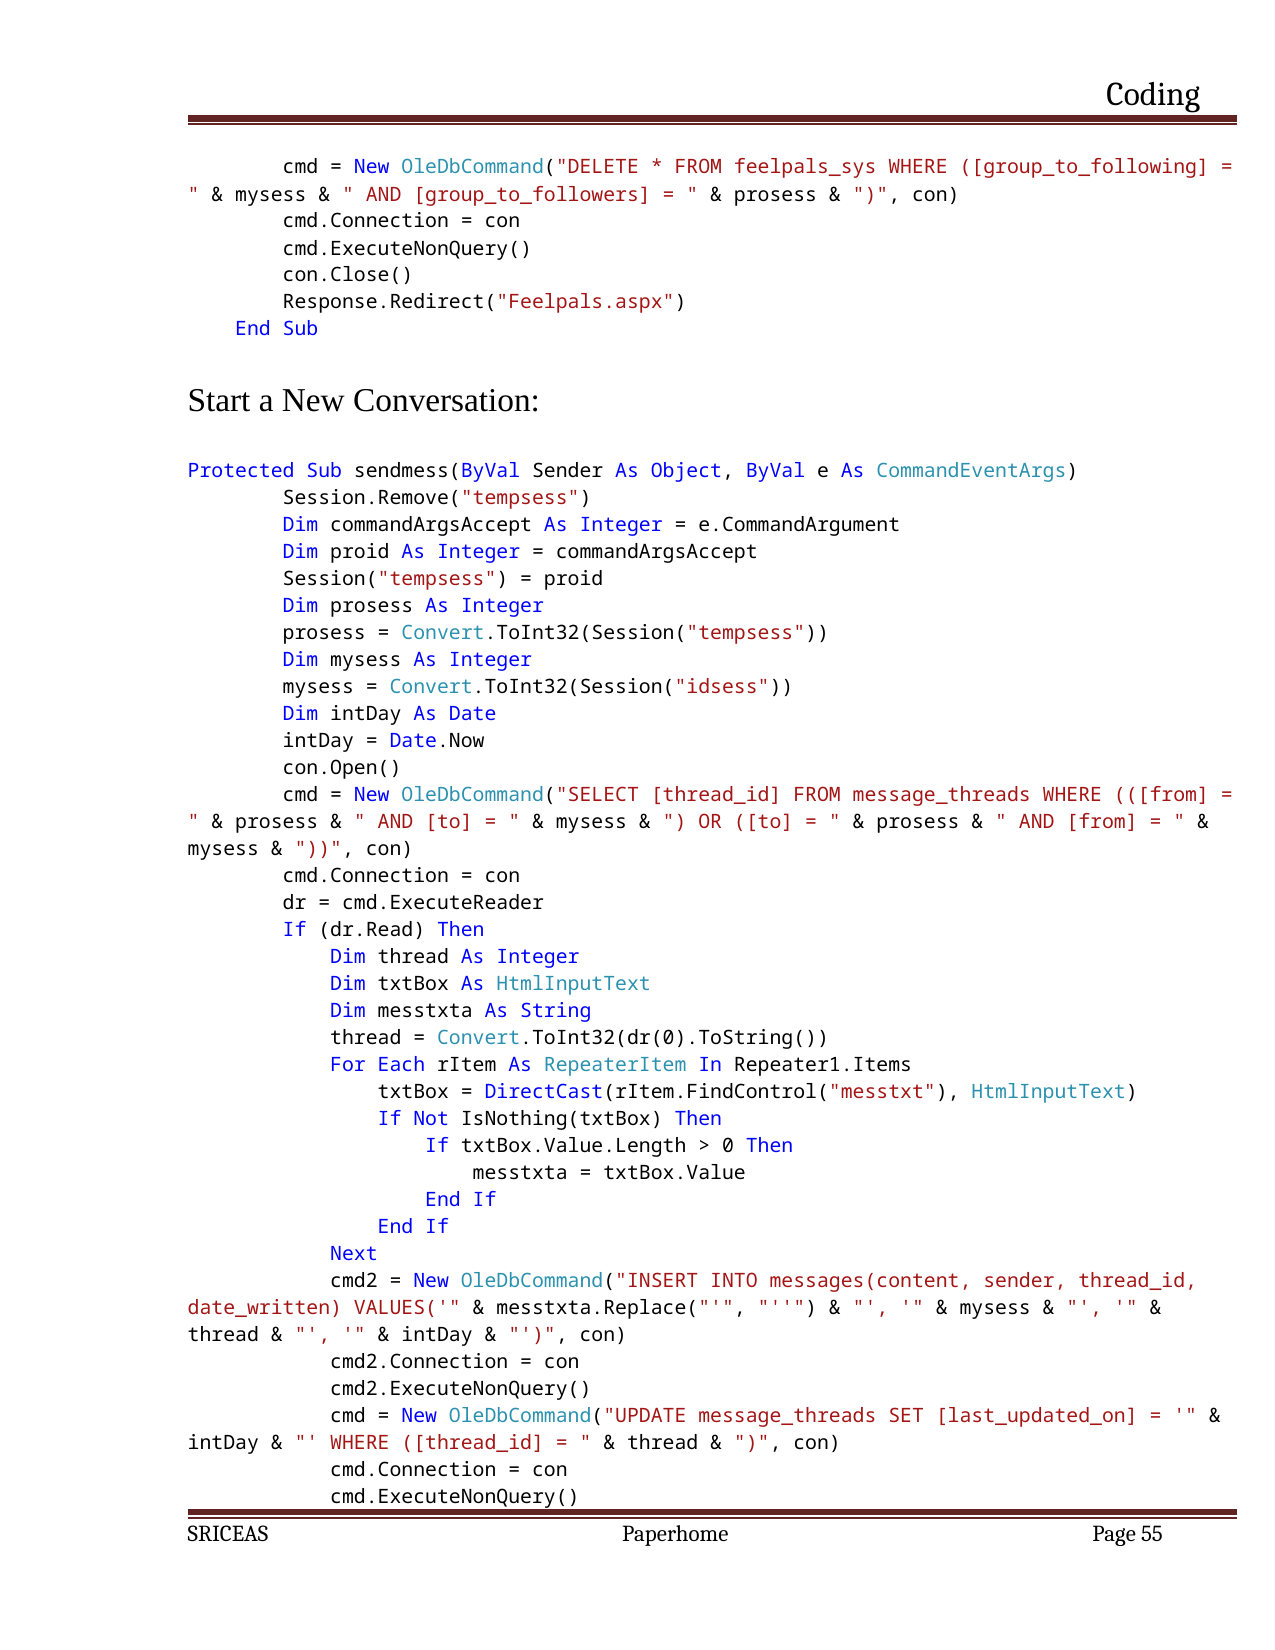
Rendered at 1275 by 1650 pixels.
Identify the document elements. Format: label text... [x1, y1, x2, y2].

text End Sub [187, 315, 1237, 342]
text Dim prosess As Integer [187, 592, 1237, 618]
text Dim thread As Integer [187, 942, 1237, 969]
text cmd.Connection = con [187, 1455, 1237, 1482]
text End If [187, 1212, 1237, 1239]
text Dim proid As Integer = commandArgsAccept [187, 538, 1237, 564]
text Dim mysess As Integer [187, 646, 1237, 672]
text cmd.ExecuteNonQuery() [187, 1482, 1237, 1509]
text If (dr.Read) Then [187, 915, 1237, 942]
text Session("tempsess") = proid [187, 564, 1237, 592]
text con.Open() [187, 753, 1237, 780]
text Start a New Conversation: [187, 380, 1237, 418]
text cmd2.Connection = con [187, 1347, 1237, 1374]
text Dim txtBox As HtmlInputText [187, 969, 1237, 996]
text cmd.ExecuteNonQuery() [187, 234, 1237, 261]
text con.Close() [187, 261, 1237, 288]
text prosess = Convert.ToInt32(Session("tempsess")) [187, 618, 1237, 646]
text Dim messtxta As String [187, 996, 1237, 1023]
text cmd2.ExecuteNonQuery() [187, 1374, 1237, 1401]
text cmd = New OleDbCommand("UPDATE message_threads SET [last_updated_on] = '" & intDay & "' WHERE ([thread_id] = " & thread & ")", con) [187, 1401, 1237, 1455]
text Session.Remove("tempsess") [187, 484, 1237, 511]
text If txtBox.Value.Length > 0 Then [187, 1131, 1237, 1158]
text messtxta = txtBox.Value [187, 1158, 1237, 1185]
text cmd = New OleDbCommand("SELECT [thread_id] FROM message_threads WHERE (([from] = " & prosess & " AND [to] = " & mysess & ") OR ([to] = " & prosess & " AND [from] = " & mysess & "))", con) [187, 780, 1237, 861]
text Protected Sub sendmess(ByVal Sender As Object, ByVal e As CommandEventArgs) [187, 457, 1237, 484]
text Dim intDay As Date [187, 699, 1237, 726]
text End If [187, 1185, 1237, 1212]
text If Not IsNothing(txtBox) Then [187, 1104, 1237, 1131]
text cmd.Connection = con [187, 207, 1237, 234]
text For Each rItem As RepeaterItem In Repeater1.Items [187, 1050, 1237, 1077]
text intDay = Date.Now [187, 726, 1237, 753]
text thread = Convert.ToInt32(dr(0).ToString()) [187, 1023, 1237, 1050]
text Response.Redirect("Feelpals.aspx") [187, 288, 1237, 315]
text txtBox = DirectCast(rItem.FindControl("messtxt"), HtmlInputText) [187, 1077, 1237, 1104]
text cmd.Connection = con [187, 861, 1237, 888]
text cmd = New OleDbCommand("DELETE * FROM feelpals_sys WHERE ([group_to_following] = " & mysess & " AND [group_to_followers] = " & prosess & ")", con) [187, 153, 1237, 207]
text cmd2 = New OleDbCommand("INSERT INTO messages(content, sender, thread_id, date_written) VALUES('" & messtxta.Replace("'", "''") & "', '" & mysess & "', '" & thread & "', '" & intDay & "')", con) [187, 1266, 1237, 1347]
text Next [187, 1239, 1237, 1266]
text dr = cmd.ExecuteReader [187, 888, 1237, 915]
text mysess = Convert.ToInt32(Session("idsess")) [187, 672, 1237, 699]
text Dim commandArgsAccept As Integer = e.CommandArgument [187, 511, 1237, 538]
